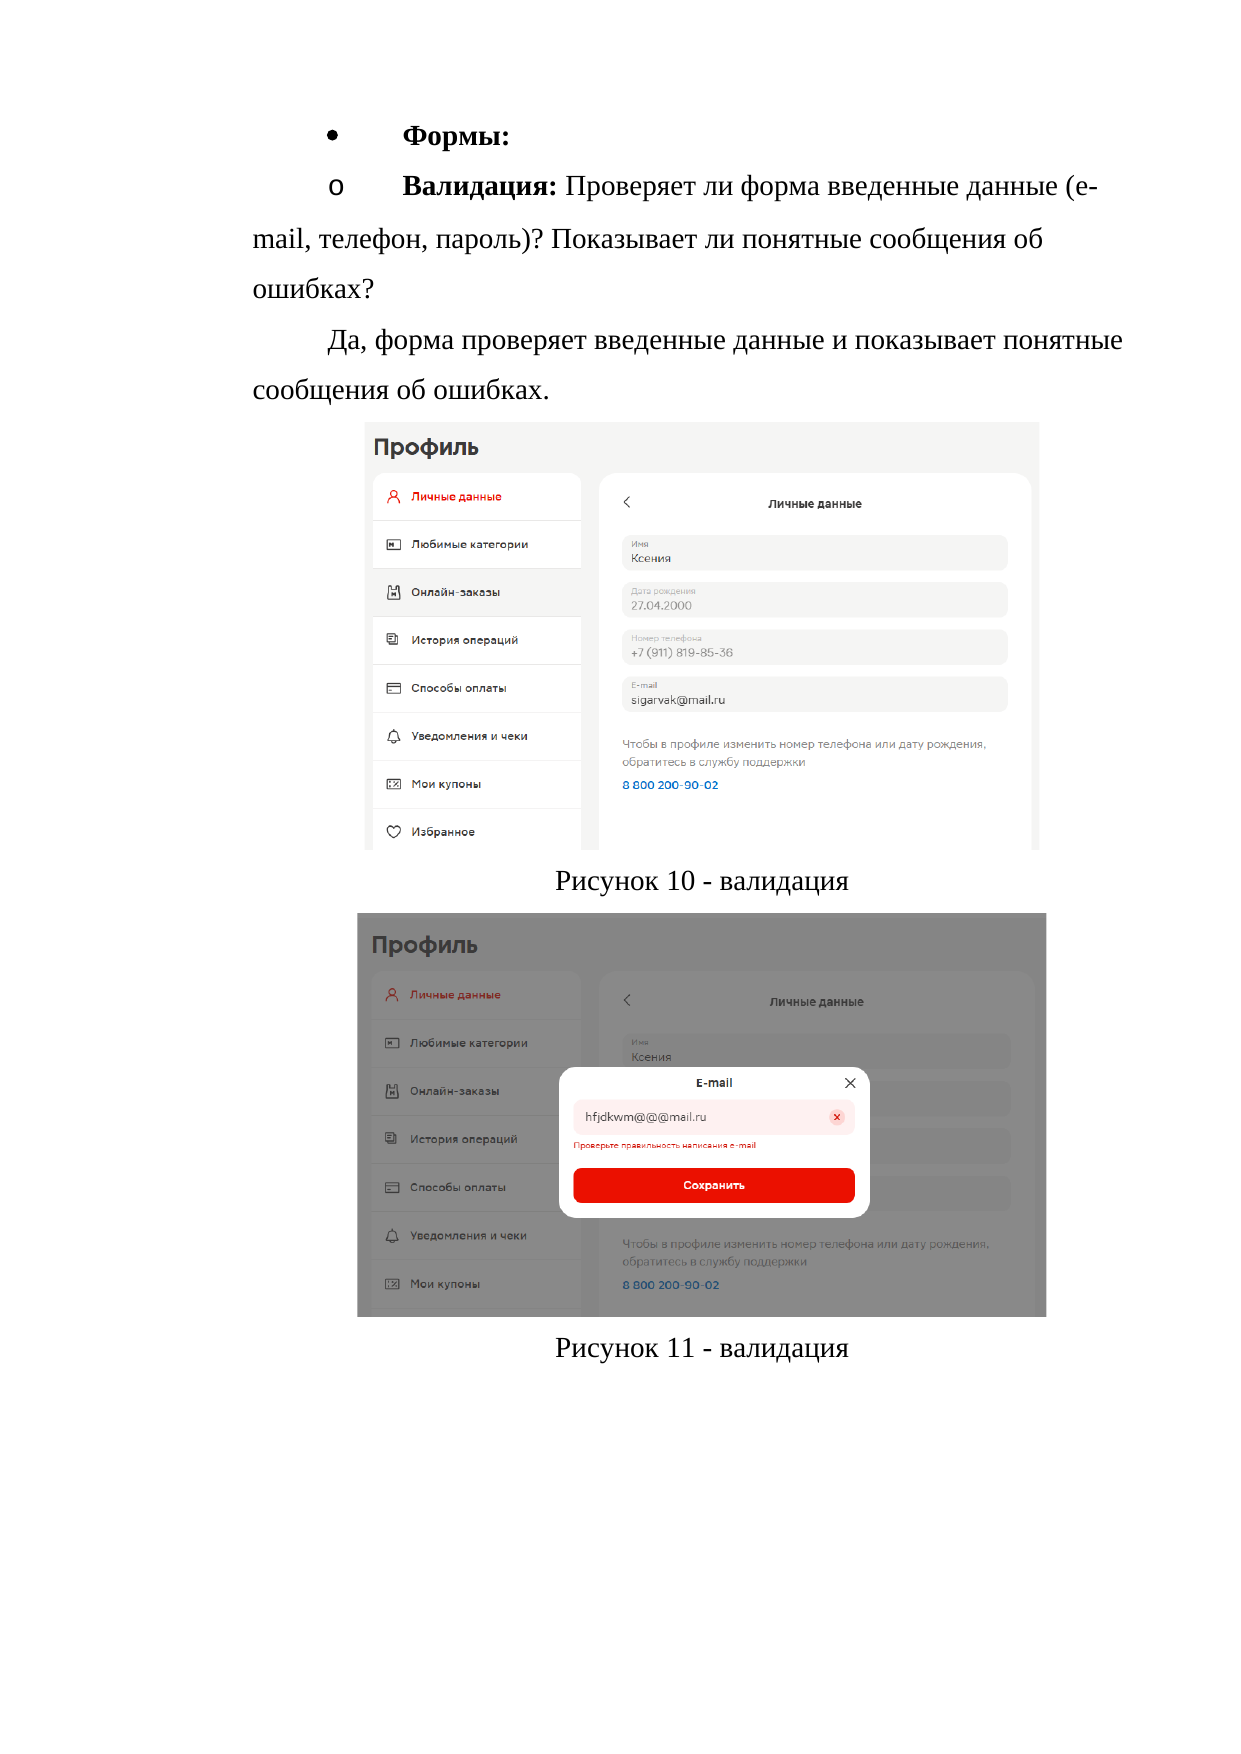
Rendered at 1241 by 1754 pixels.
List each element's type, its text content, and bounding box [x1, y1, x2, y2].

list Рисунок 10 - валидация [252, 863, 1152, 897]
picture [357, 913, 1047, 1317]
list Формы: [252, 118, 1152, 152]
picture [364, 422, 1040, 850]
list Да, форма проверяет введенные данные и показывает понятные сообщения об ошибках. [252, 322, 1152, 406]
list Валидация: Проверяет ли форма введенные данные (e-mail, телефон, пароль)? Показывает ли понятные сообщения об ошибках? [252, 168, 1152, 305]
list Рисунок 11 - валидация [252, 1331, 1152, 1364]
